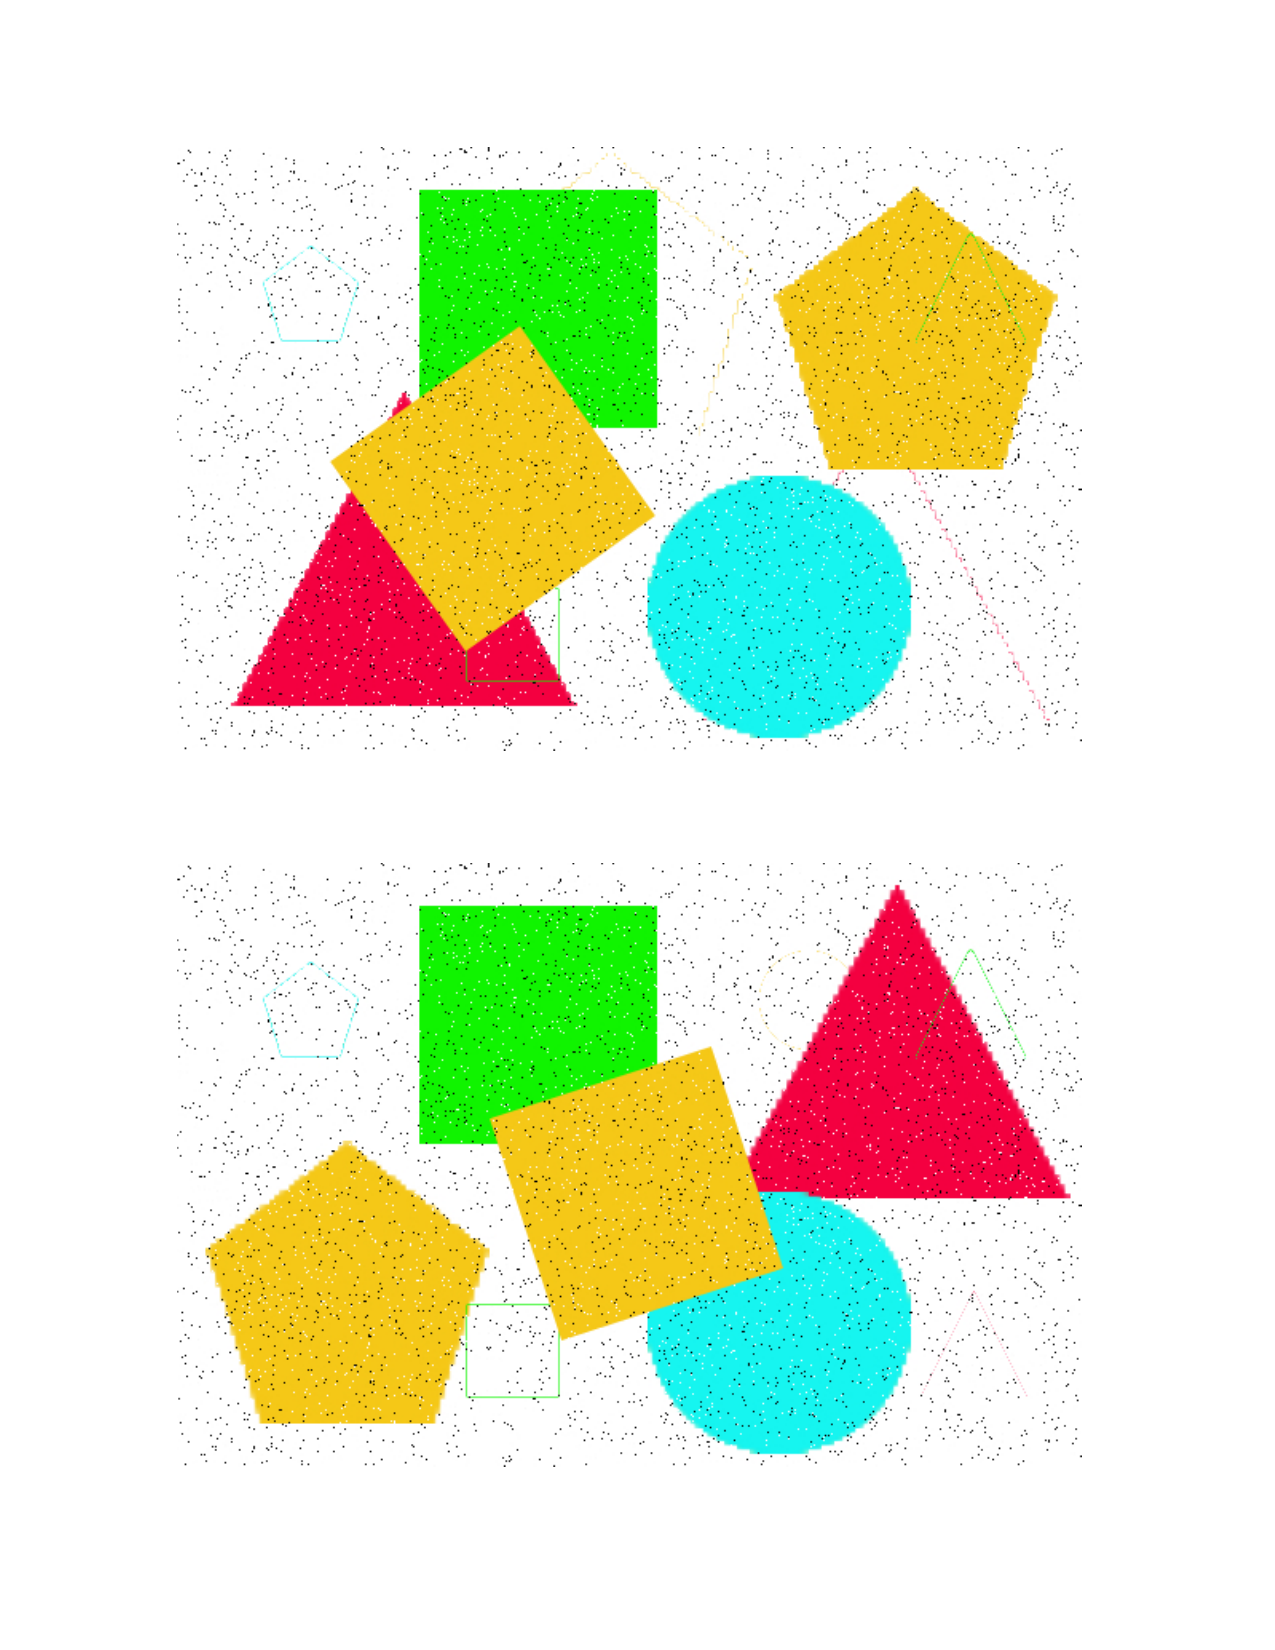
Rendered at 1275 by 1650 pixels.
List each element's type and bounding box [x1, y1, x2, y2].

picture [177, 147, 1082, 751]
picture [177, 863, 1082, 1467]
